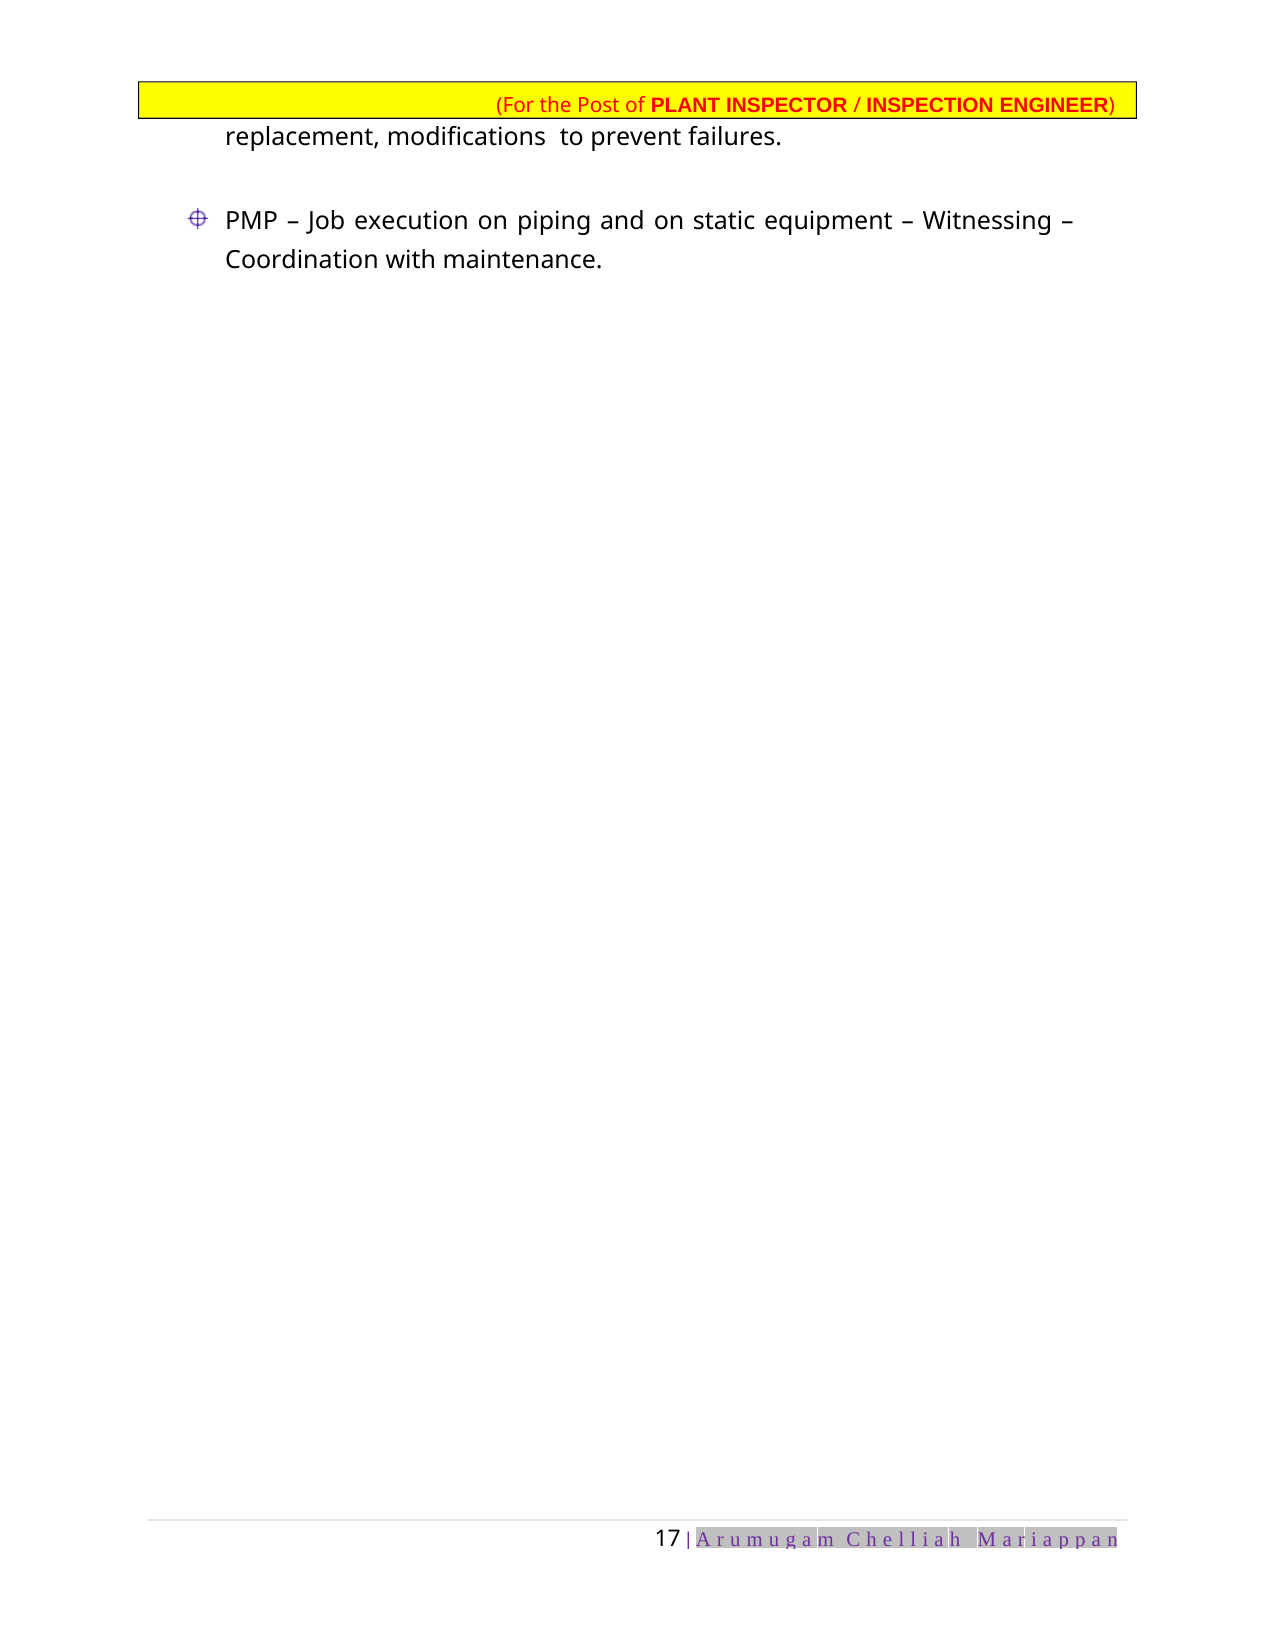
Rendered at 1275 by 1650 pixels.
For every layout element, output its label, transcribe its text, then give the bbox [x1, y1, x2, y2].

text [187, 119, 1126, 153]
picture [187, 208, 209, 229]
text PMP – Job execution on piping and on static equipment – Witnessing – Coordination with maintenance. [187, 202, 1085, 276]
